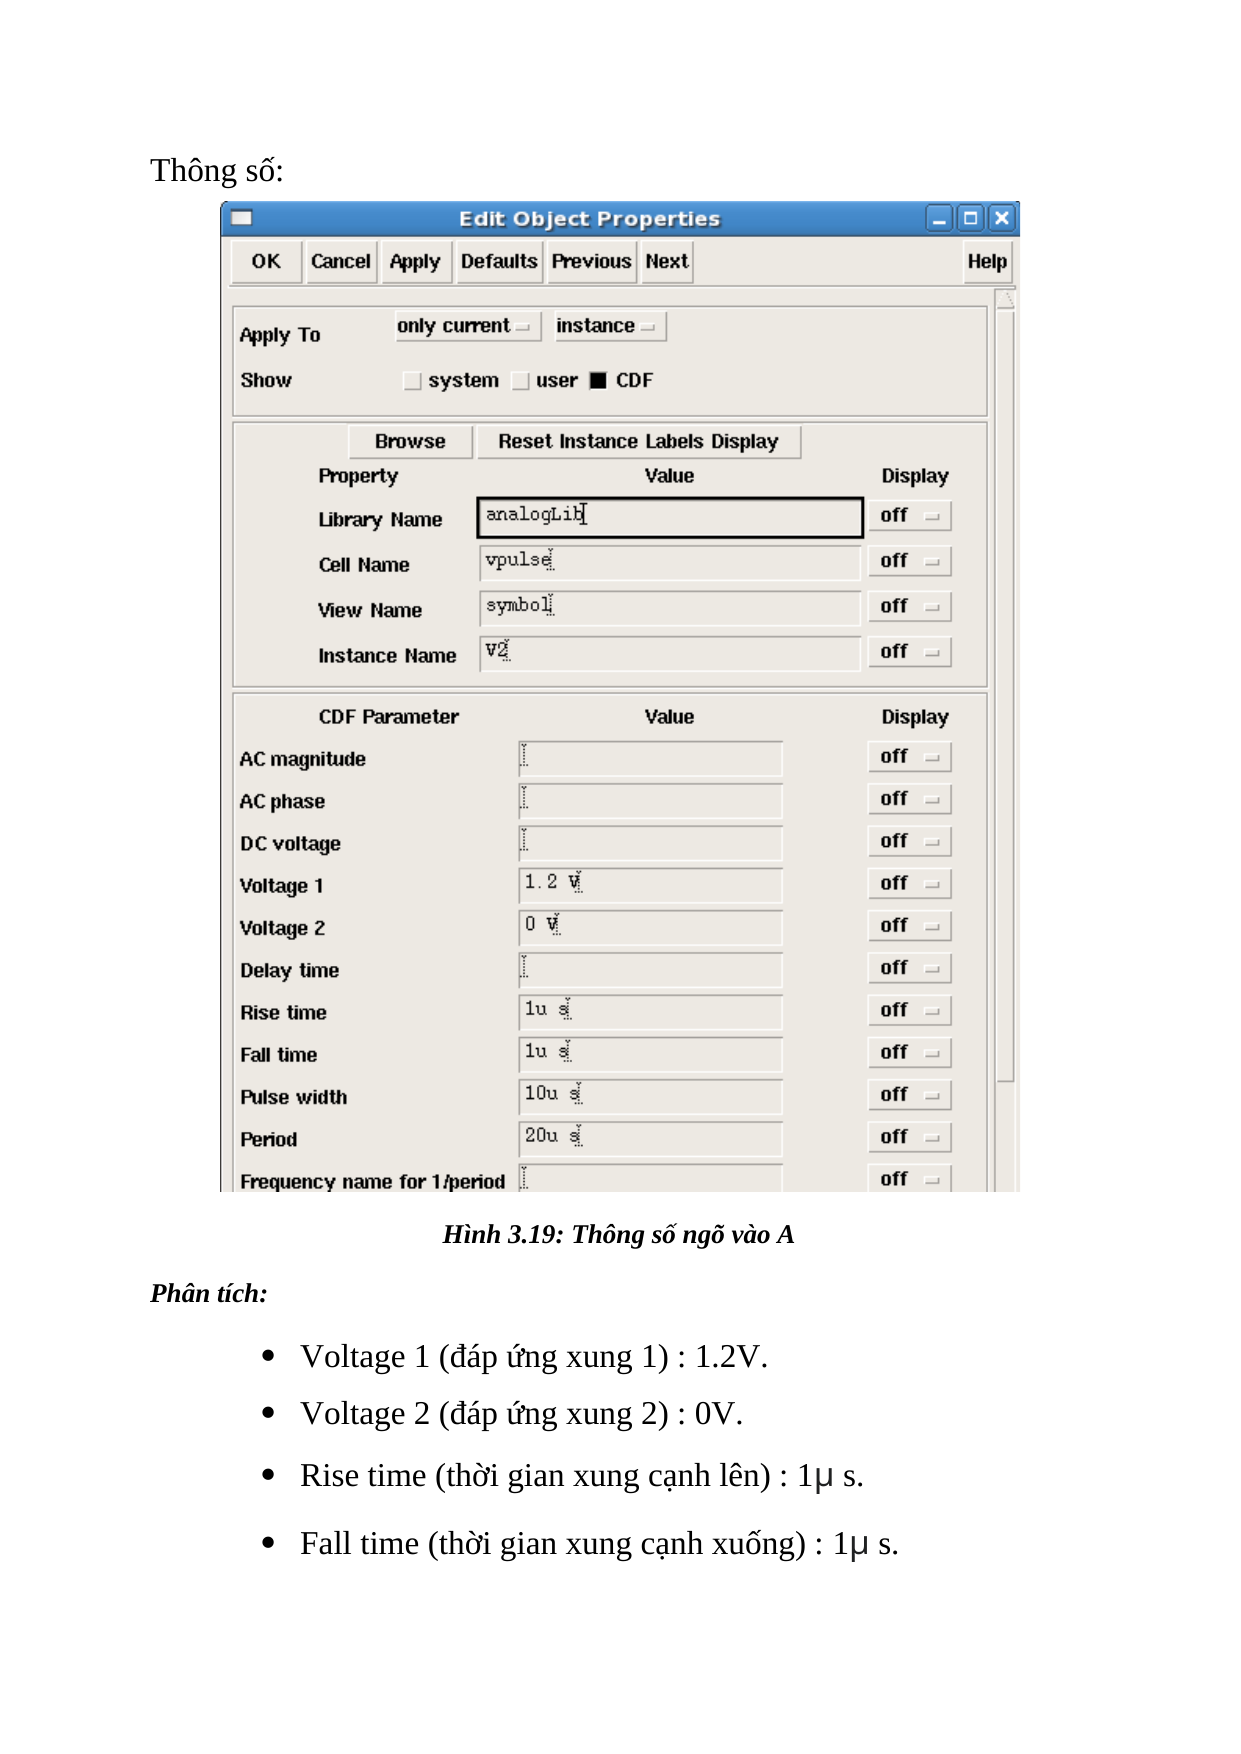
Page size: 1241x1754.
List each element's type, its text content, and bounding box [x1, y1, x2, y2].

list Rise time (thời gian xung cạnh lên) : 1µ s. [262, 1451, 814, 1496]
list Fall time (thời gian xung cạnh xuống) : 1µ s. [262, 1519, 849, 1564]
list Voltage 2 (đáp ứng xung 2) : 0V. [262, 1393, 1090, 1432]
list Voltage 1 (đáp ứng xung 1) : 1.2V. [262, 1336, 1090, 1374]
text Hình 3.19: Thông số ngõ vào A [150, 1219, 1090, 1250]
subtitle Thông số: [150, 150, 1090, 188]
text Phân tích: [150, 1277, 1090, 1308]
list Rise time (thời gian xung cạnh lên) : 1µ s. [834, 1451, 1090, 1496]
list Fall time (thời gian xung cạnh xuống) : 1µ s. [870, 1519, 1090, 1564]
picture [220, 201, 1021, 1192]
